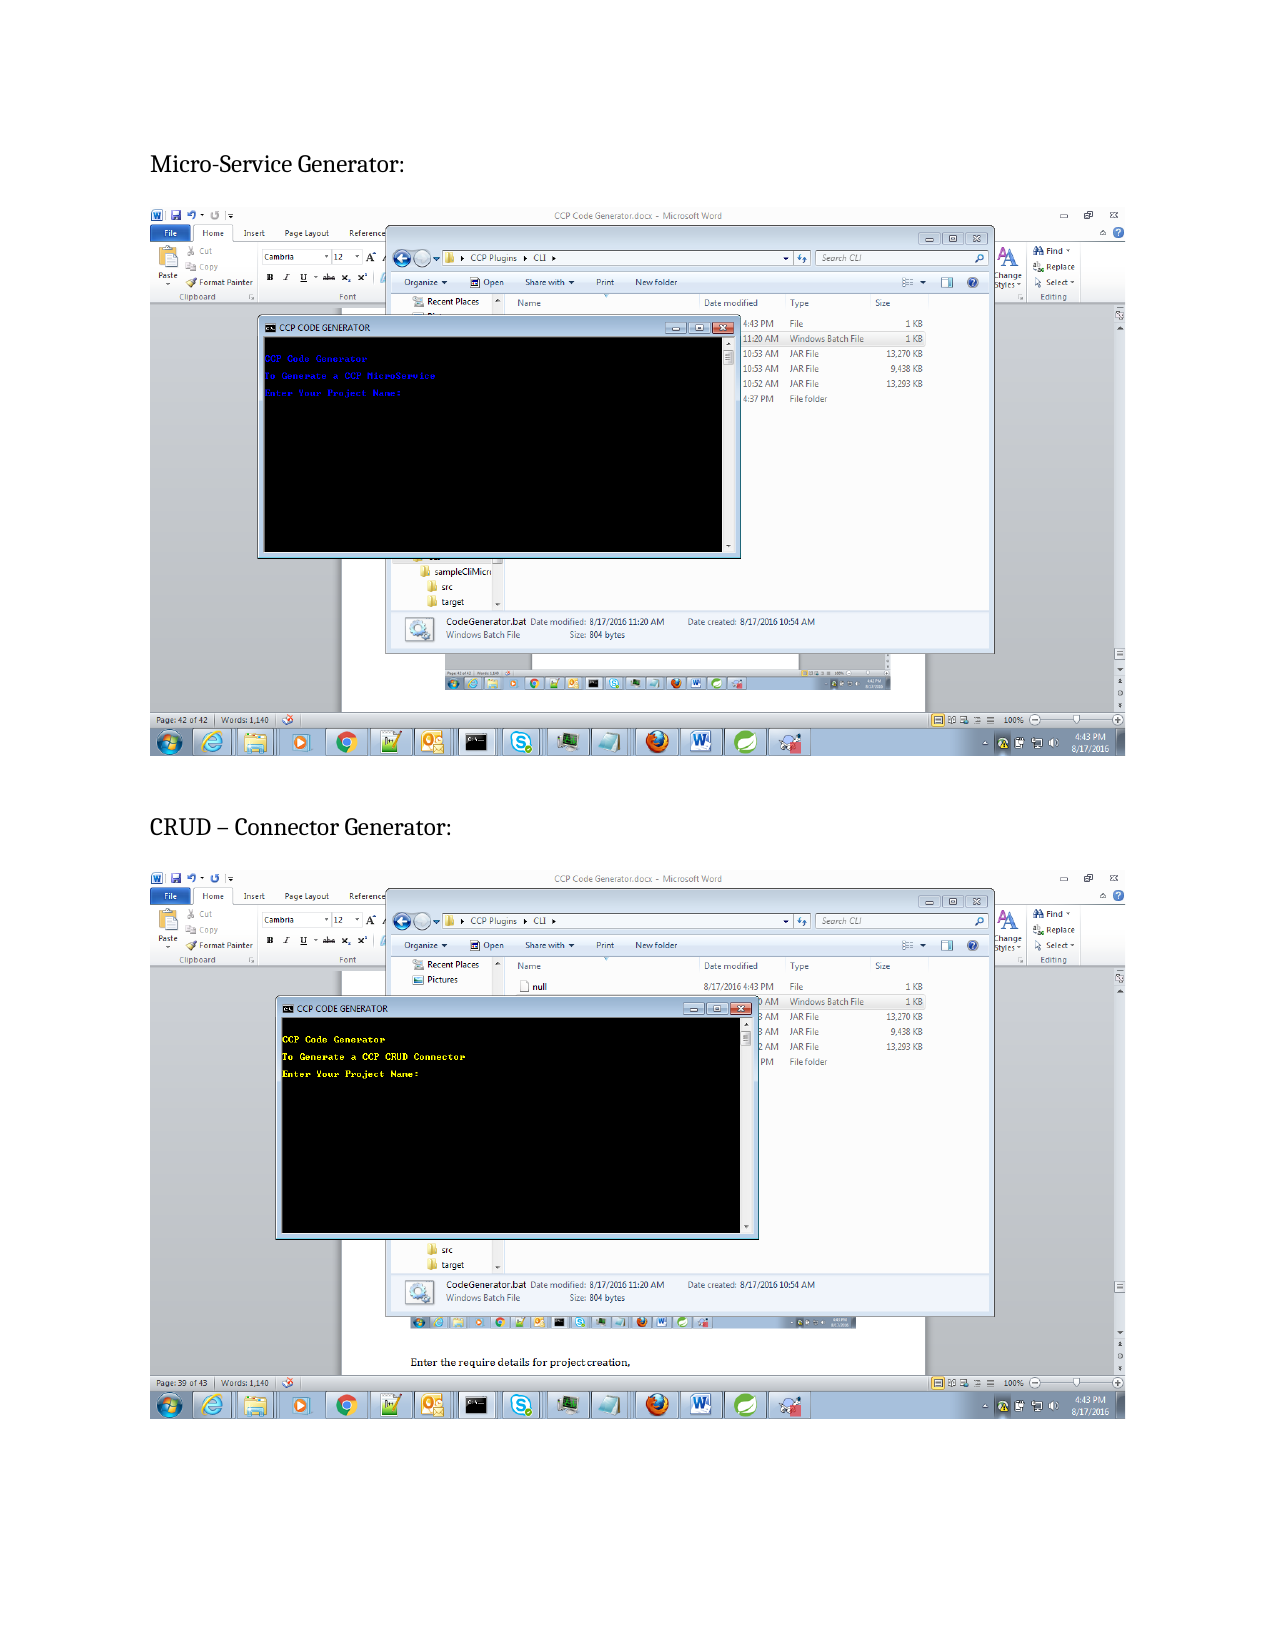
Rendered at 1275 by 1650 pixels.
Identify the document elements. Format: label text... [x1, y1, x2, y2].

text Micro-Service Generator: [150, 150, 1125, 179]
picture [150, 207, 1125, 756]
text CRUD – Connector Generator: [150, 813, 1125, 842]
picture [150, 870, 1125, 1419]
